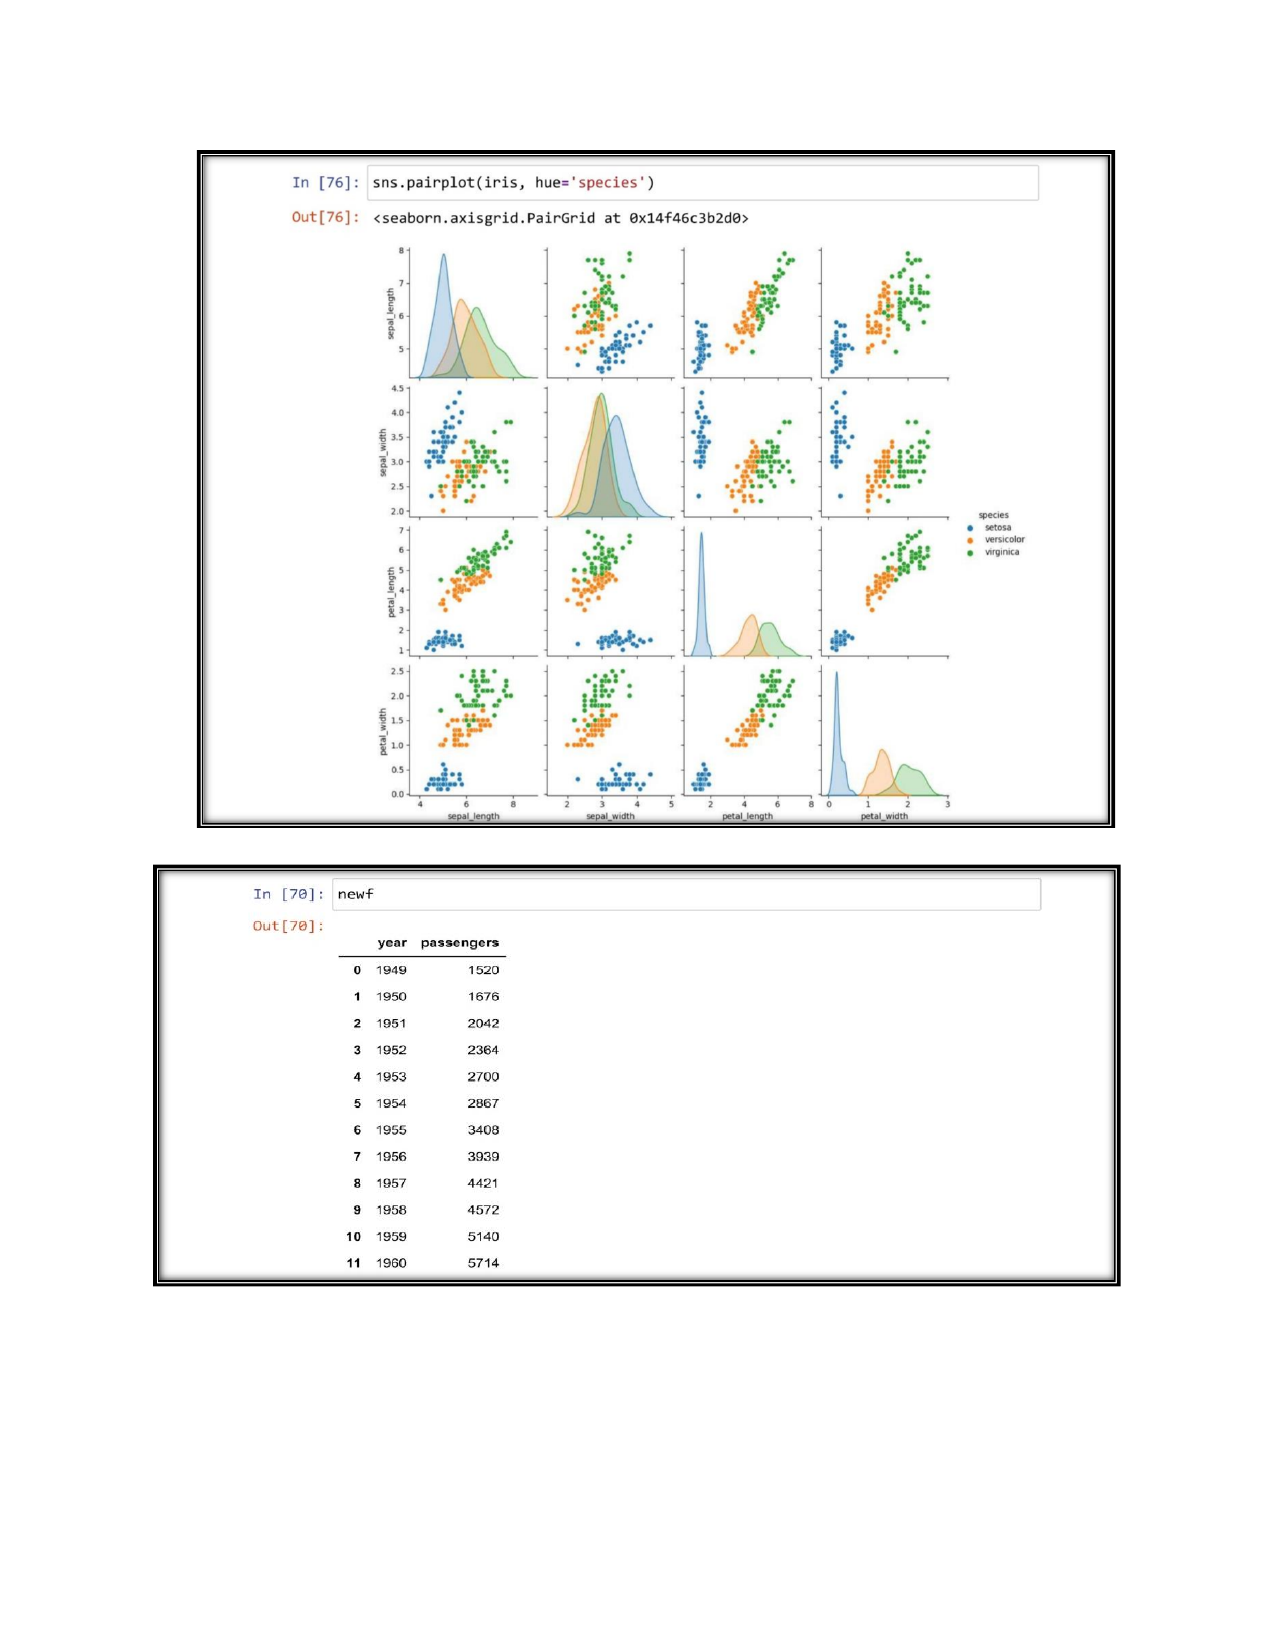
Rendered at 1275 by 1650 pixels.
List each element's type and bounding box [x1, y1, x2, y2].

picture [160, 871, 1114, 1280]
picture [204, 157, 1108, 823]
